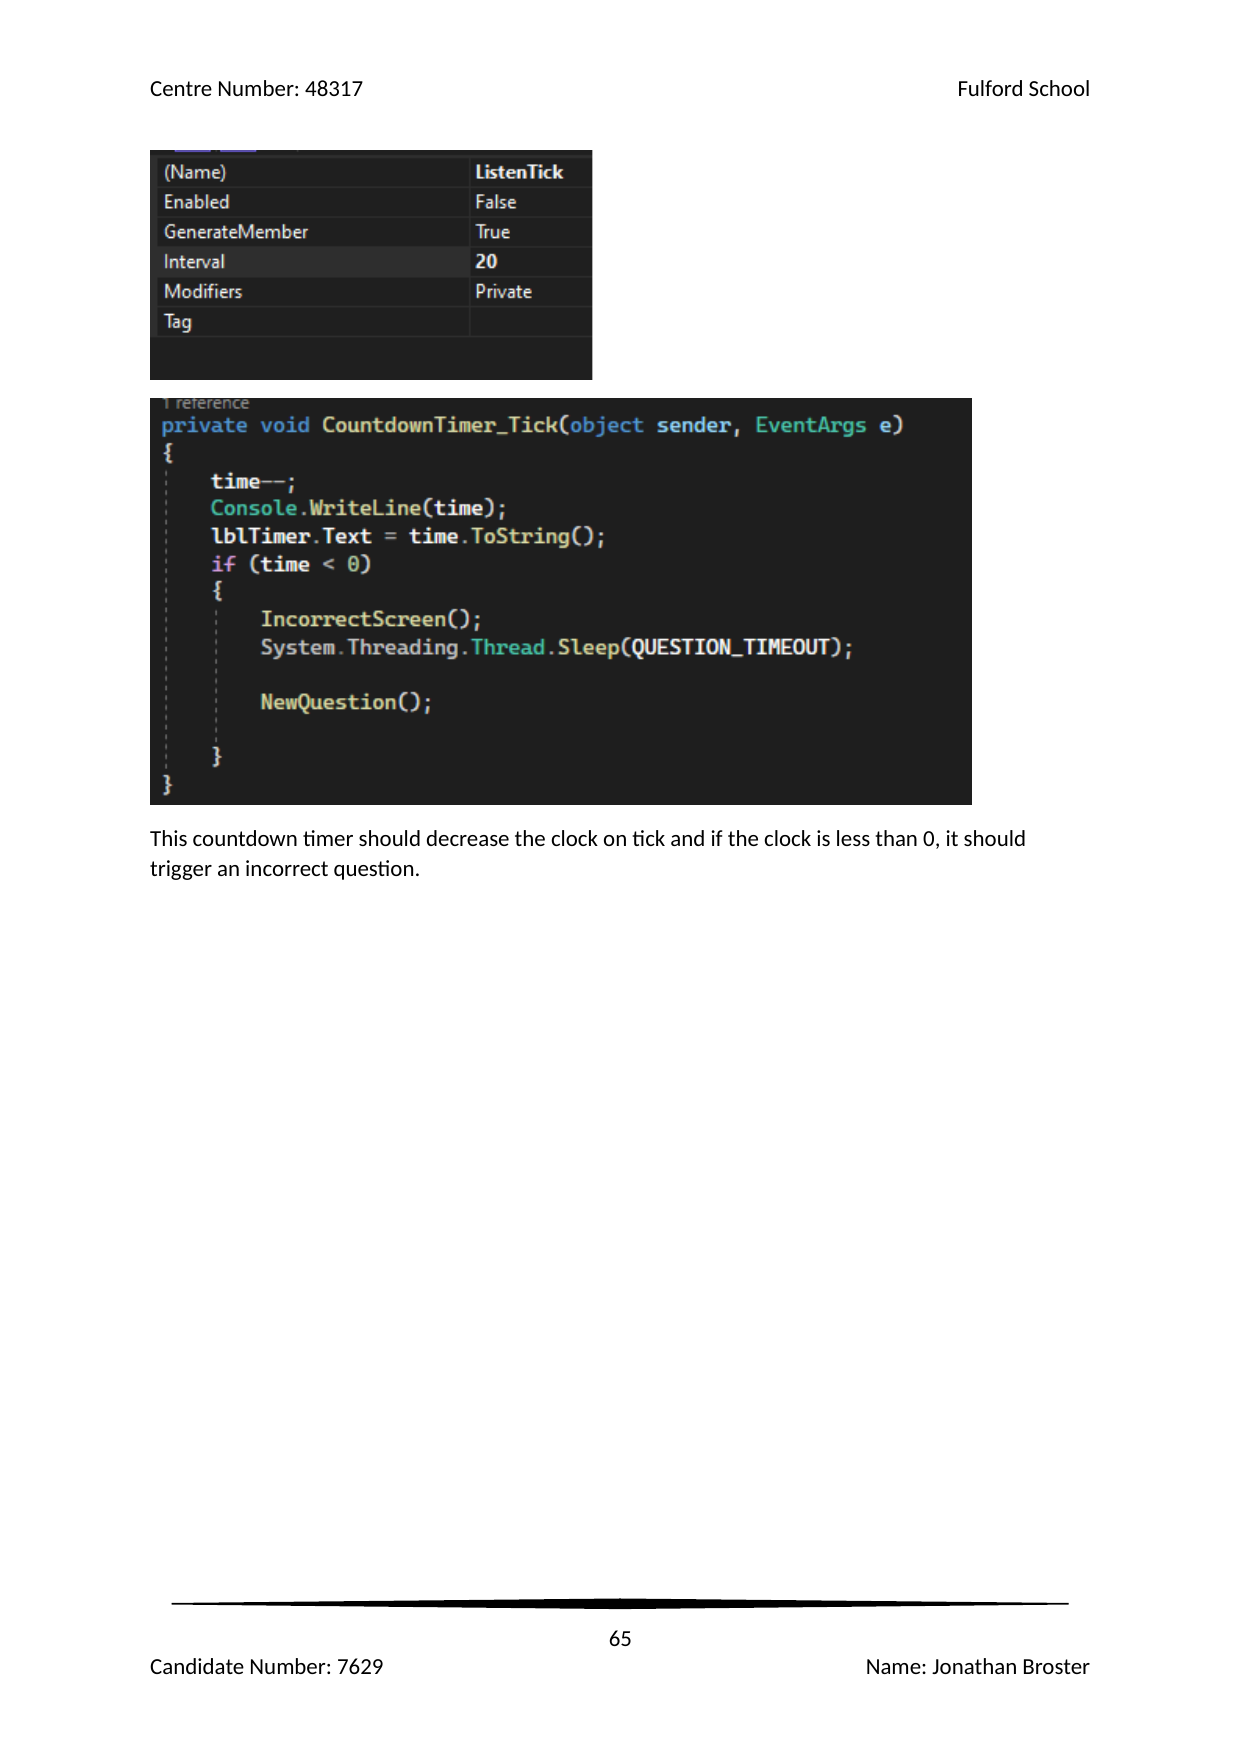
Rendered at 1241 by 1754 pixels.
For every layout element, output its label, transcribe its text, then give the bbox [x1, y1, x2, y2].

picture [150, 150, 593, 380]
text This countdown timer should decrease the clock on tick and if the clock is less than 0, it should trigger an incorrect question. [150, 824, 1090, 882]
picture [150, 398, 972, 805]
